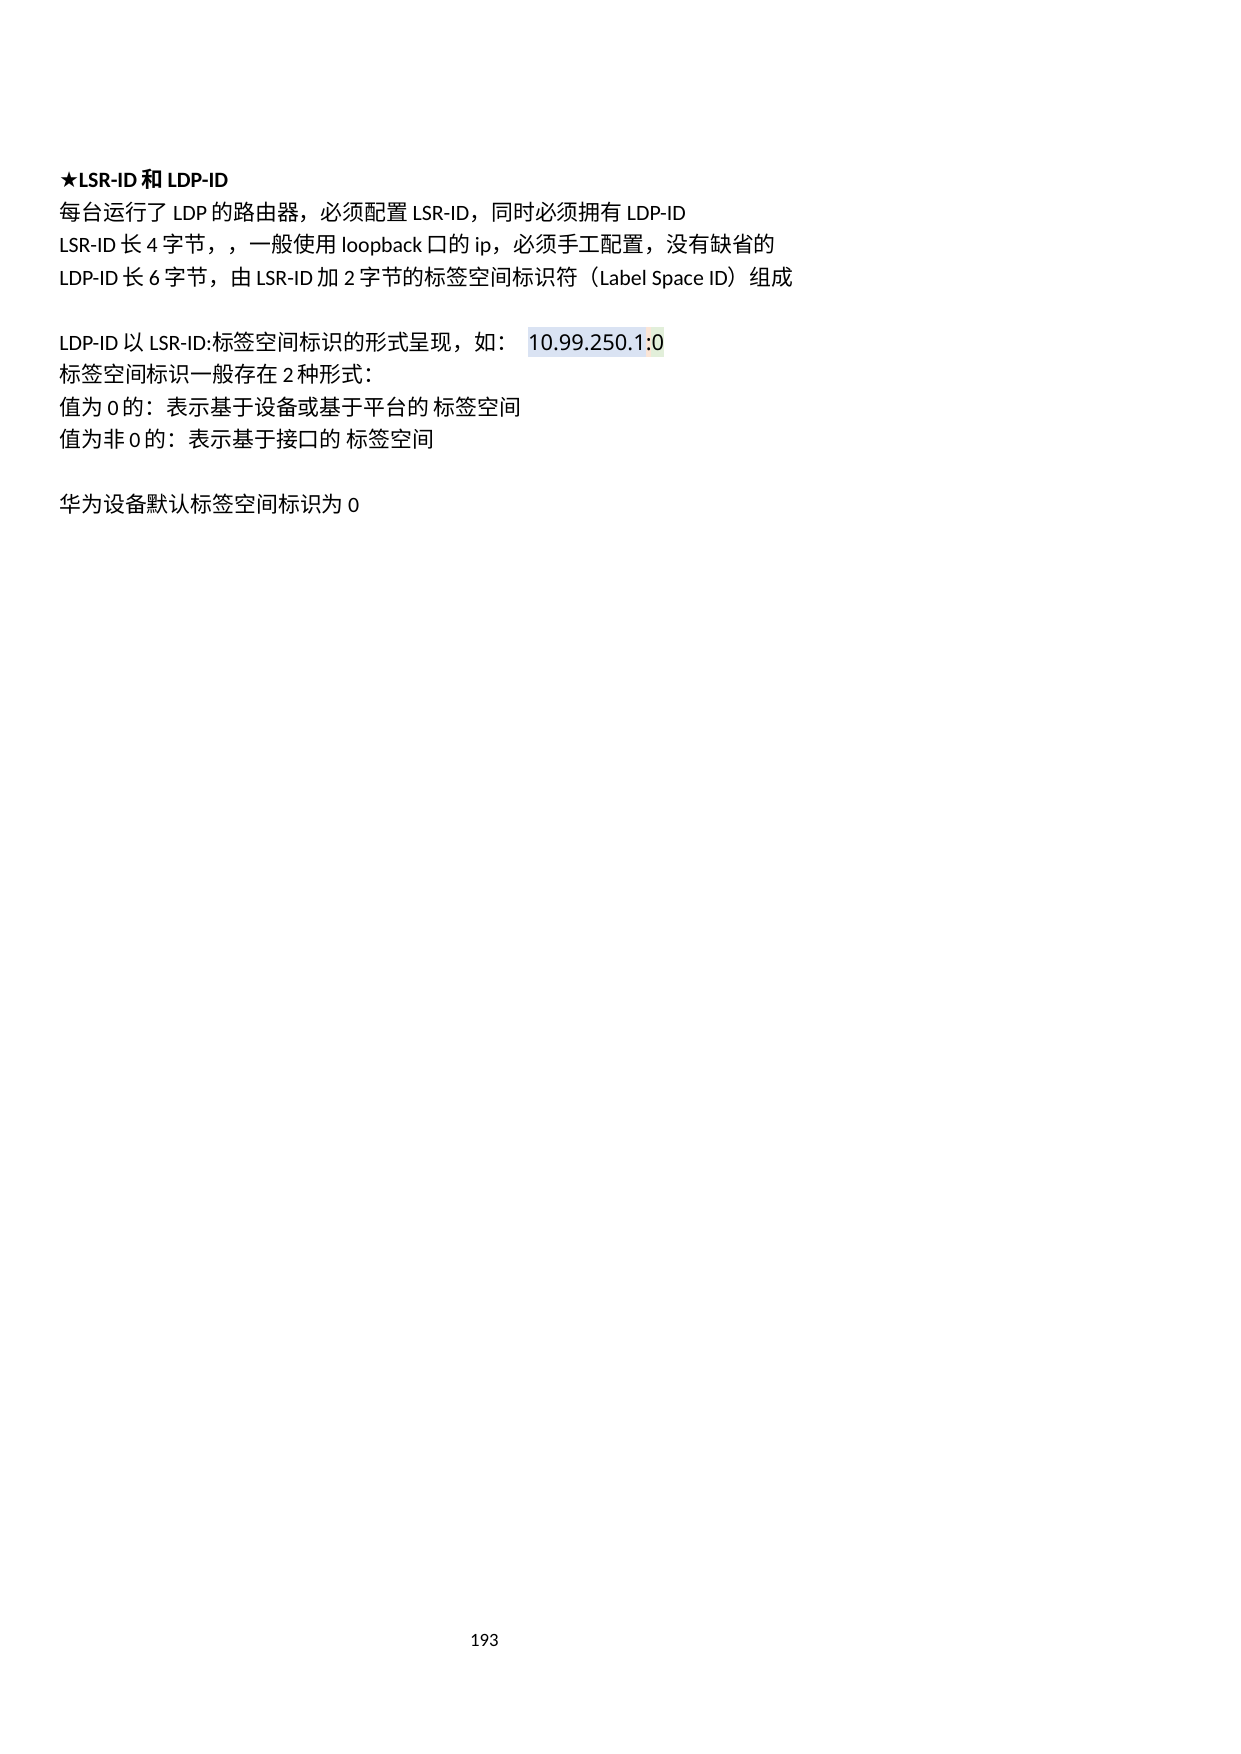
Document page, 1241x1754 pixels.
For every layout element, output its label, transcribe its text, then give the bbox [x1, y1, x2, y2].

text LDP-ID以 LSR-ID:标签空间标识的形式呈现，如： 10.99.250.1:0 [59, 324, 1181, 357]
text 值为非0的：表示基于接口的 标签空间 [59, 422, 1181, 454]
text 每台运行了LDP的路由器，必须配置LSR-ID，同时必须拥有LDP-ID [59, 194, 1181, 227]
text ★LSR-ID和LDP-ID [59, 162, 1181, 194]
text LSR-ID长4字节，，一般使用loopback口的ip，必须手工配置，没有缺省的 [59, 227, 1181, 259]
text LDP-ID长6字节，由LSR-ID加2字节的标签空间标识符（Label Space ID）组成 [59, 259, 1181, 292]
text 值为0的：表示基于设备或基于平台的 标签空间 [59, 389, 1181, 422]
text 标签空间标识一般存在2种形式： [59, 357, 1181, 389]
text 华为设备默认标签空间标识为0 [59, 487, 1181, 519]
